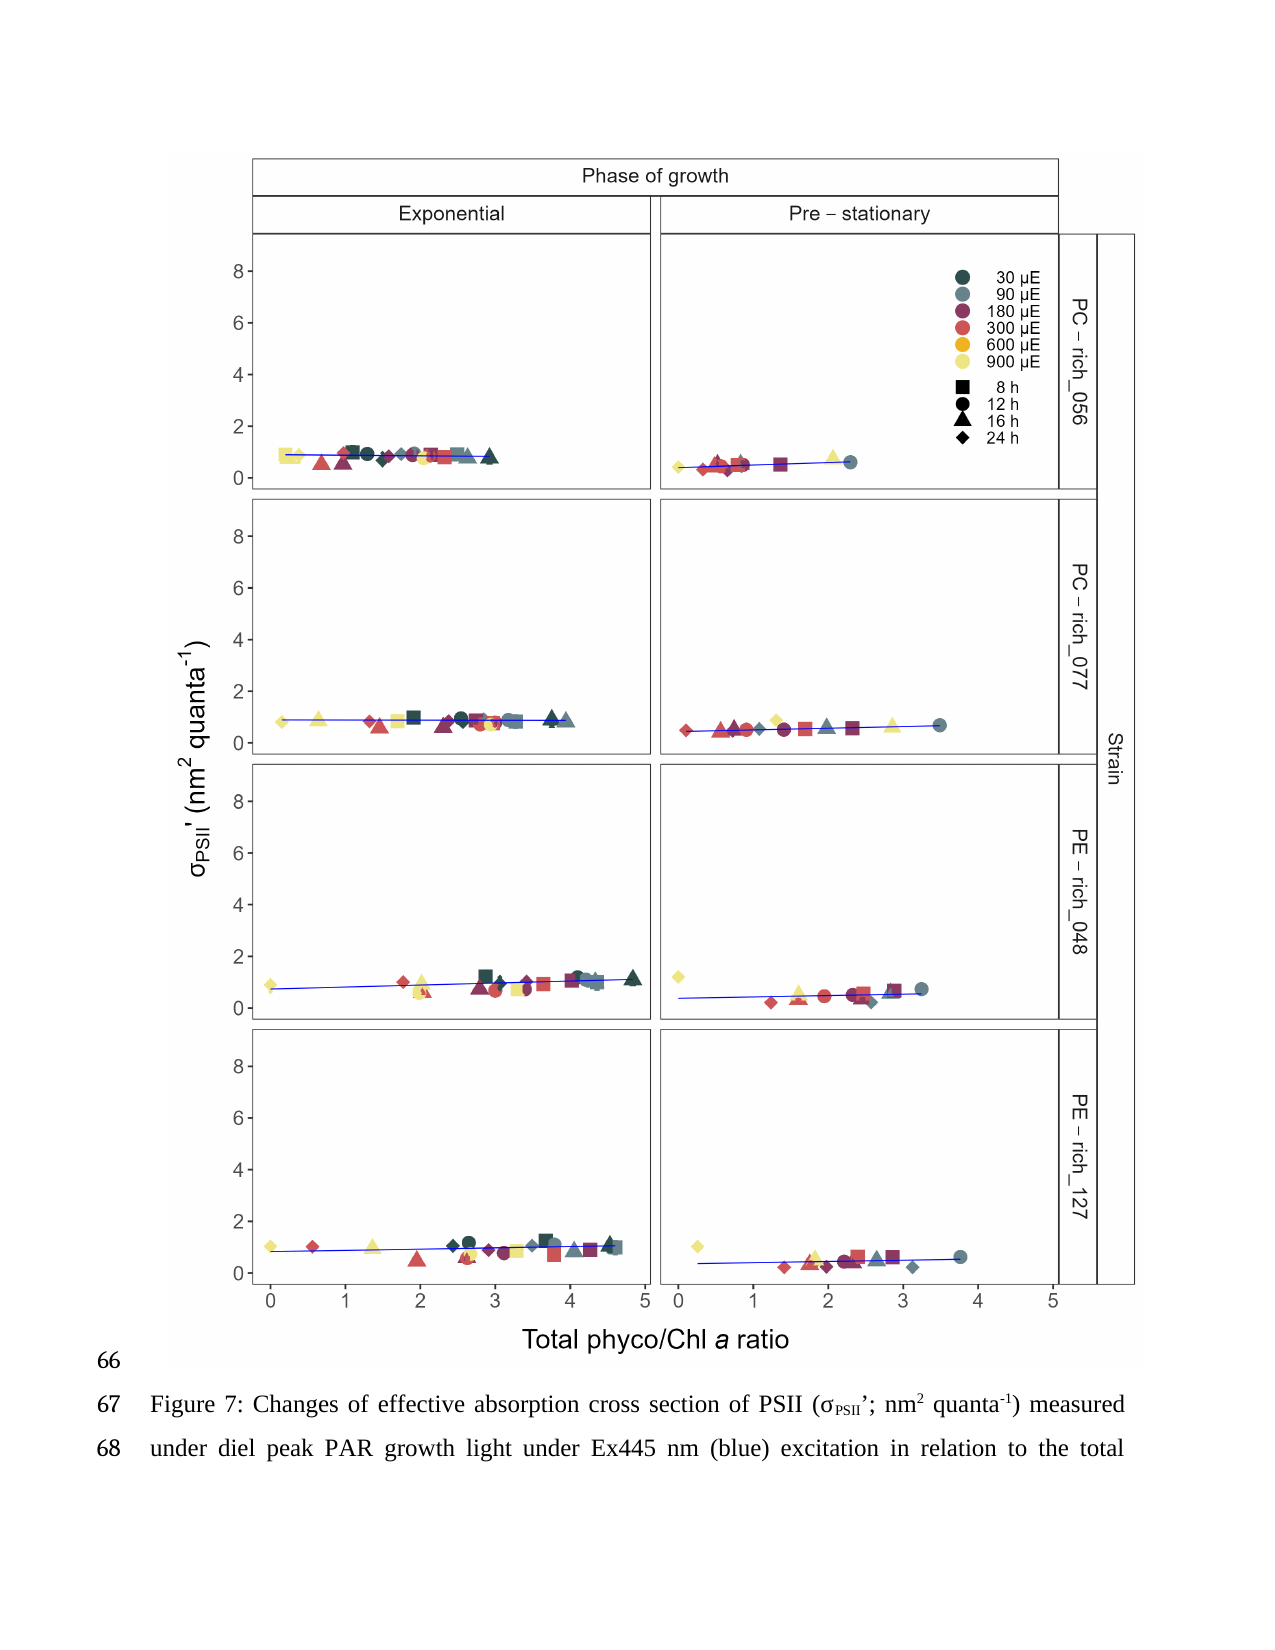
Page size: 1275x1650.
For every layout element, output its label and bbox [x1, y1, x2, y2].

picture [168, 150, 1144, 1369]
text [150, 1389, 1125, 1461]
